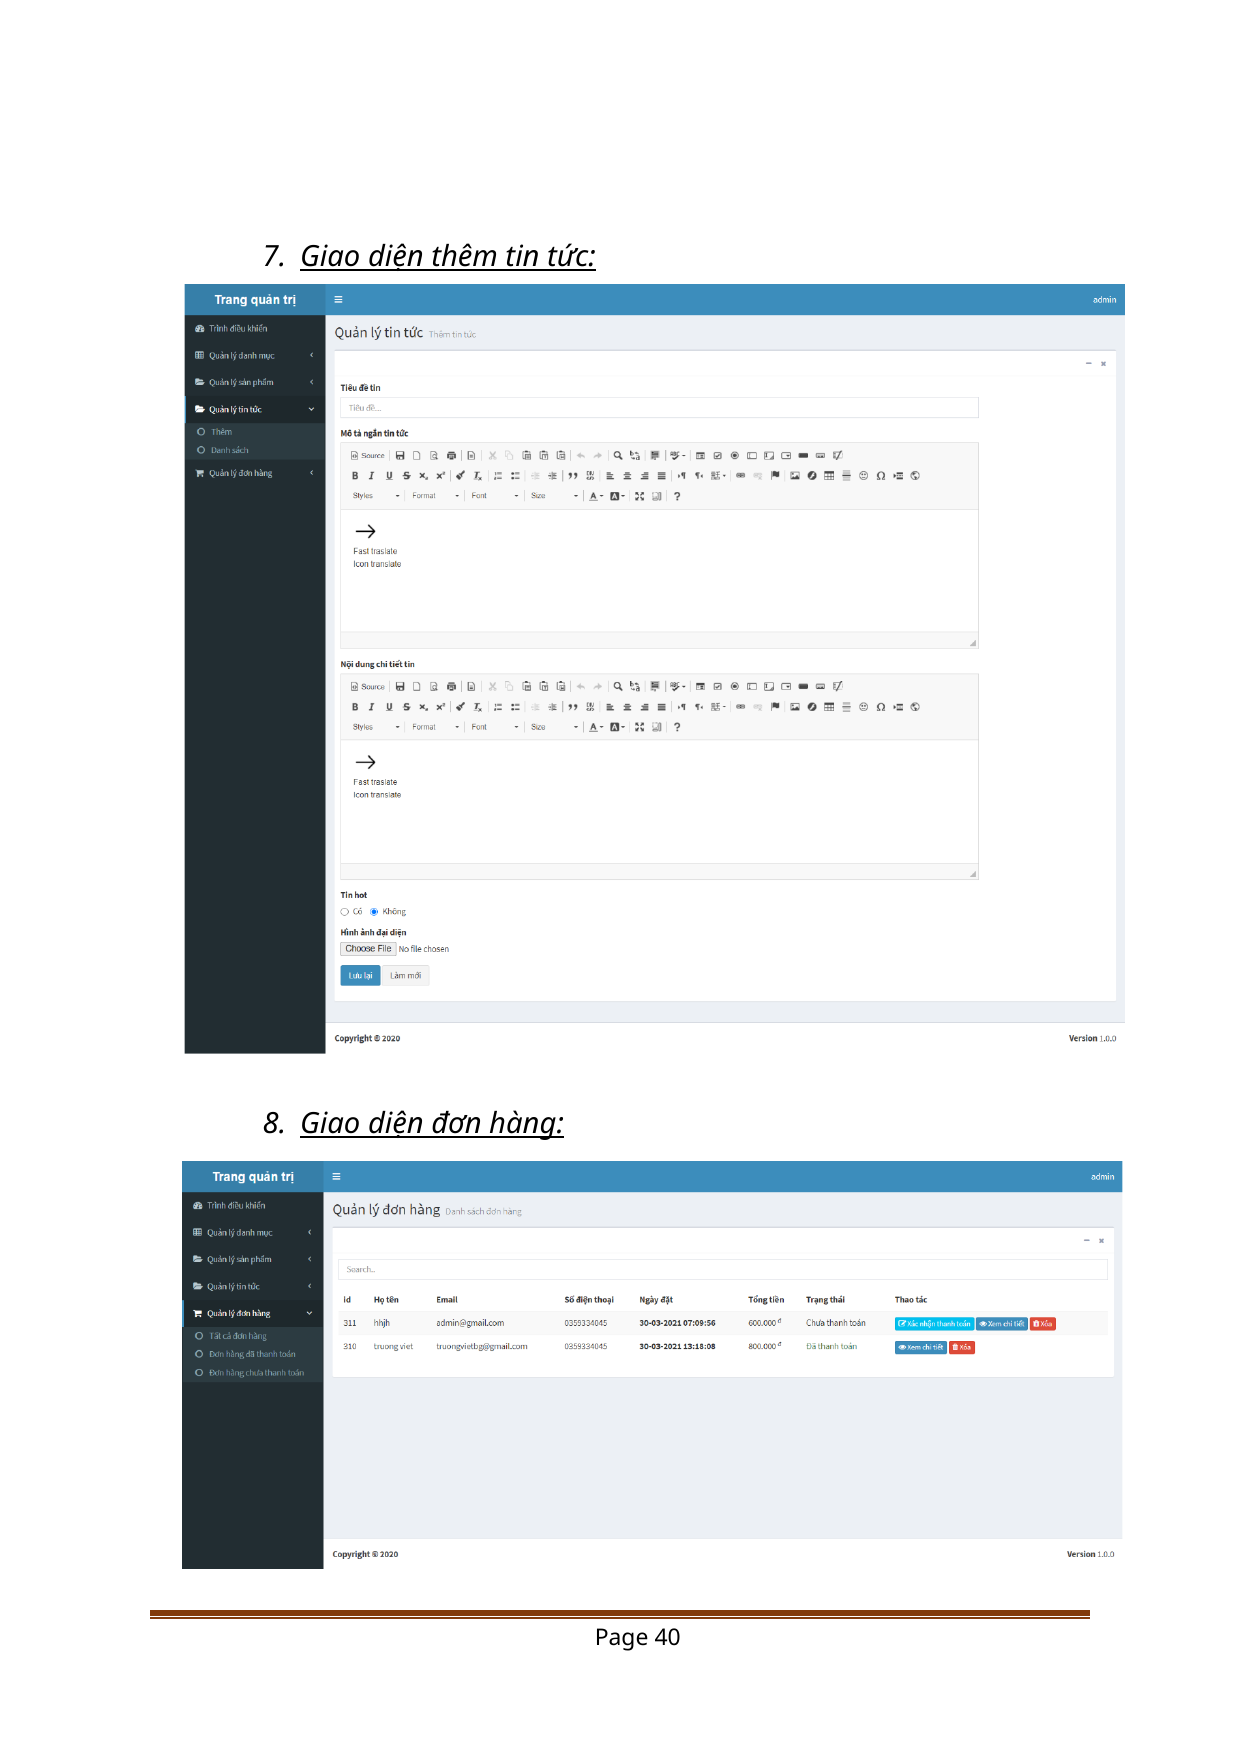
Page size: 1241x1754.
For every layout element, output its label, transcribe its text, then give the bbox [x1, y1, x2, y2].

list Giao diện thêm tin tức: [262, 236, 1090, 275]
picture [182, 1161, 1123, 1569]
list Giao diện đơn hàng: [262, 1103, 1090, 1142]
picture [184, 284, 1125, 1054]
